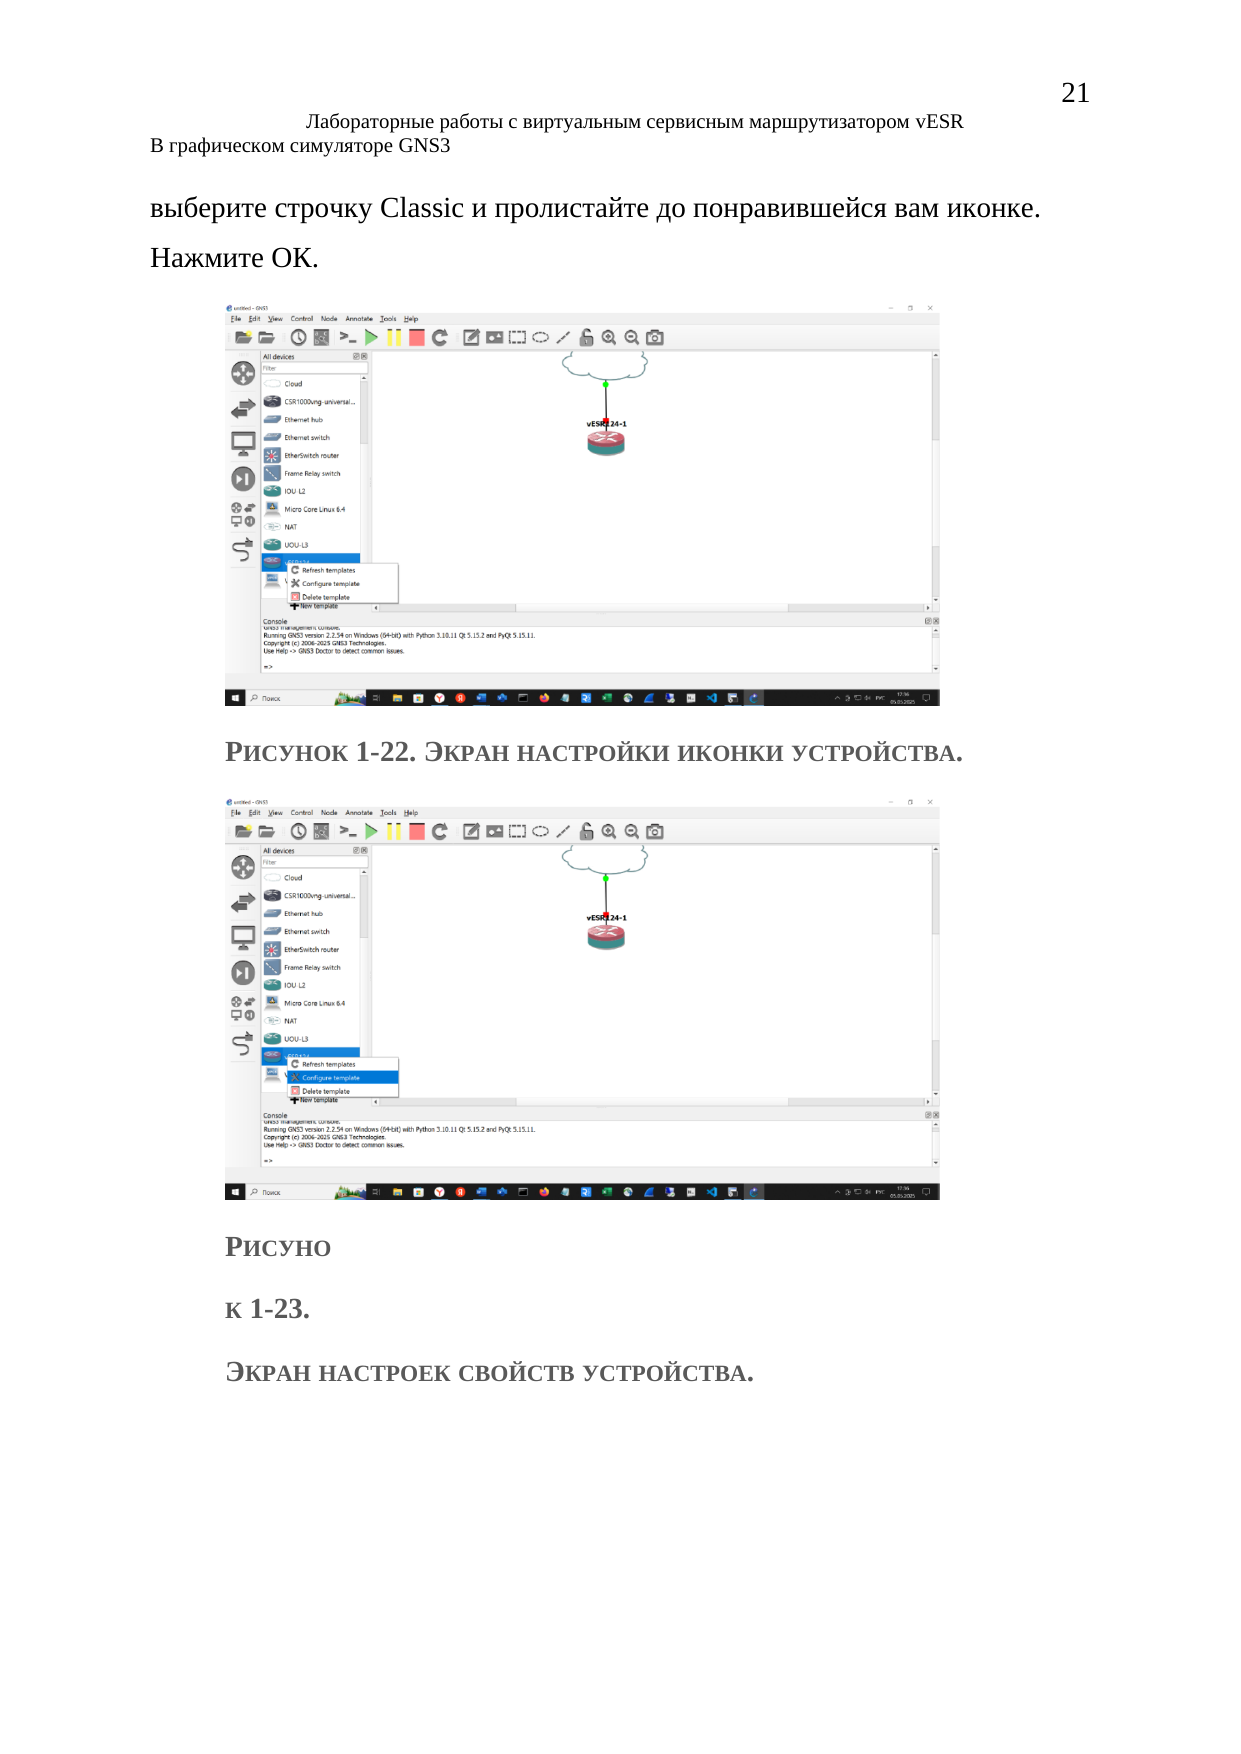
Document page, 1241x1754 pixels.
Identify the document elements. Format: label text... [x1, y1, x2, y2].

text Экран настроек свойств устройства. [150, 1354, 1090, 1388]
picture [225, 303, 940, 706]
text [150, 190, 1090, 274]
picture [225, 797, 940, 1200]
text Рисунок 1-22. Экран настройки иконки устройства. [150, 734, 1090, 768]
text Рисуно [150, 1229, 1090, 1262]
text к 1-23. [150, 1291, 1090, 1325]
